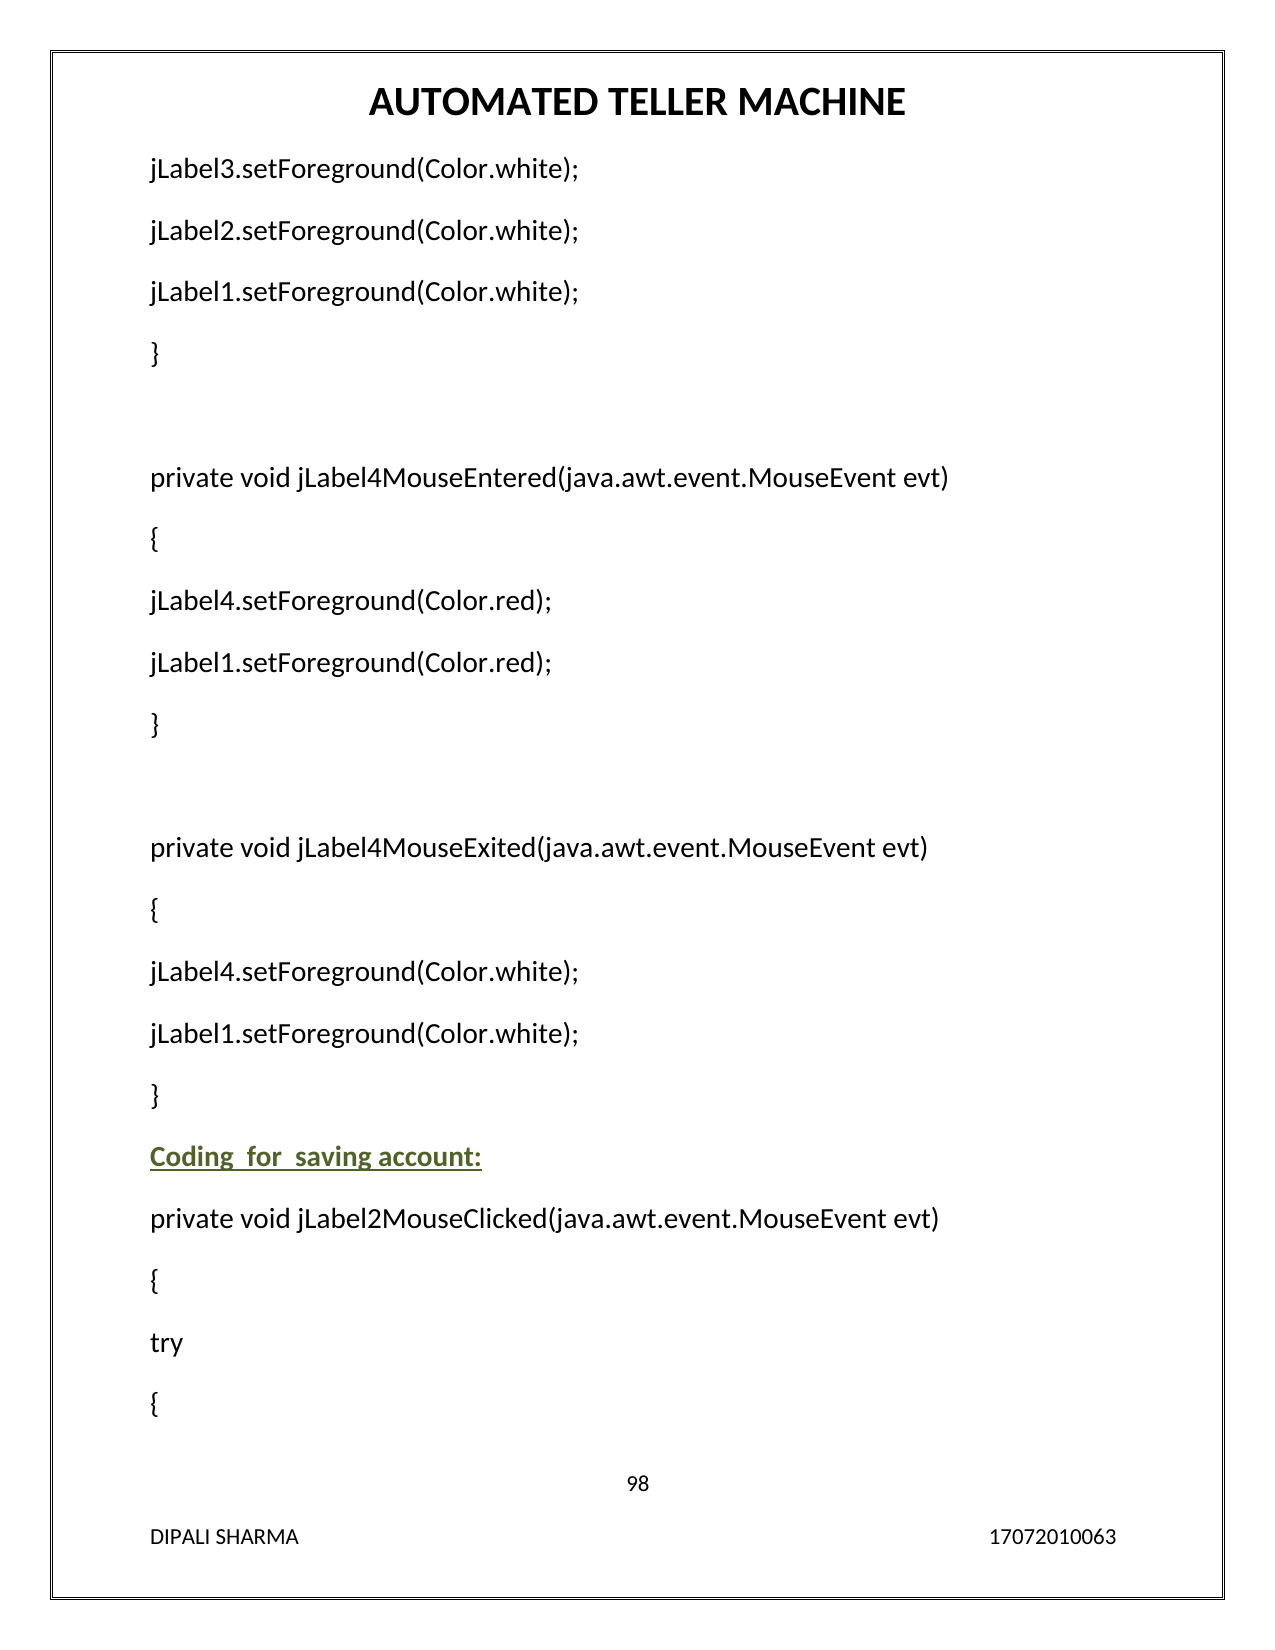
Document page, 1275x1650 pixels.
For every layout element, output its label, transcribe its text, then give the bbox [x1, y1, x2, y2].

text private void jLabel4MouseExited(java.awt.event.MouseEvent evt) [150, 829, 1125, 865]
text } [150, 1077, 1125, 1112]
text jLabel4.setForeground(Color.white); [150, 953, 1125, 989]
text jLabel1.setForeground(Color.white); [150, 1015, 1125, 1050]
text { [150, 1262, 1125, 1297]
text try [150, 1324, 1125, 1359]
text jLabel4.setForeground(Color.red); [150, 582, 1125, 618]
text jLabel1.setForeground(Color.red); [150, 644, 1125, 680]
text } [150, 335, 1125, 371]
text { [150, 1385, 1125, 1421]
text } [150, 706, 1125, 742]
text private void jLabel4MouseEntered(java.awt.event.MouseEvent evt) [150, 459, 1125, 494]
text private void jLabel2MouseClicked(java.awt.event.MouseEvent evt) [150, 1200, 1125, 1236]
text jLabel1.setForeground(Color.white); [150, 273, 1125, 309]
text { [150, 891, 1125, 927]
text Coding for saving account: [150, 1138, 1125, 1174]
text jLabel3.setForeground(Color.white); [150, 150, 1125, 186]
text { [150, 521, 1125, 556]
text jLabel2.setForeground(Color.white); [150, 212, 1125, 247]
